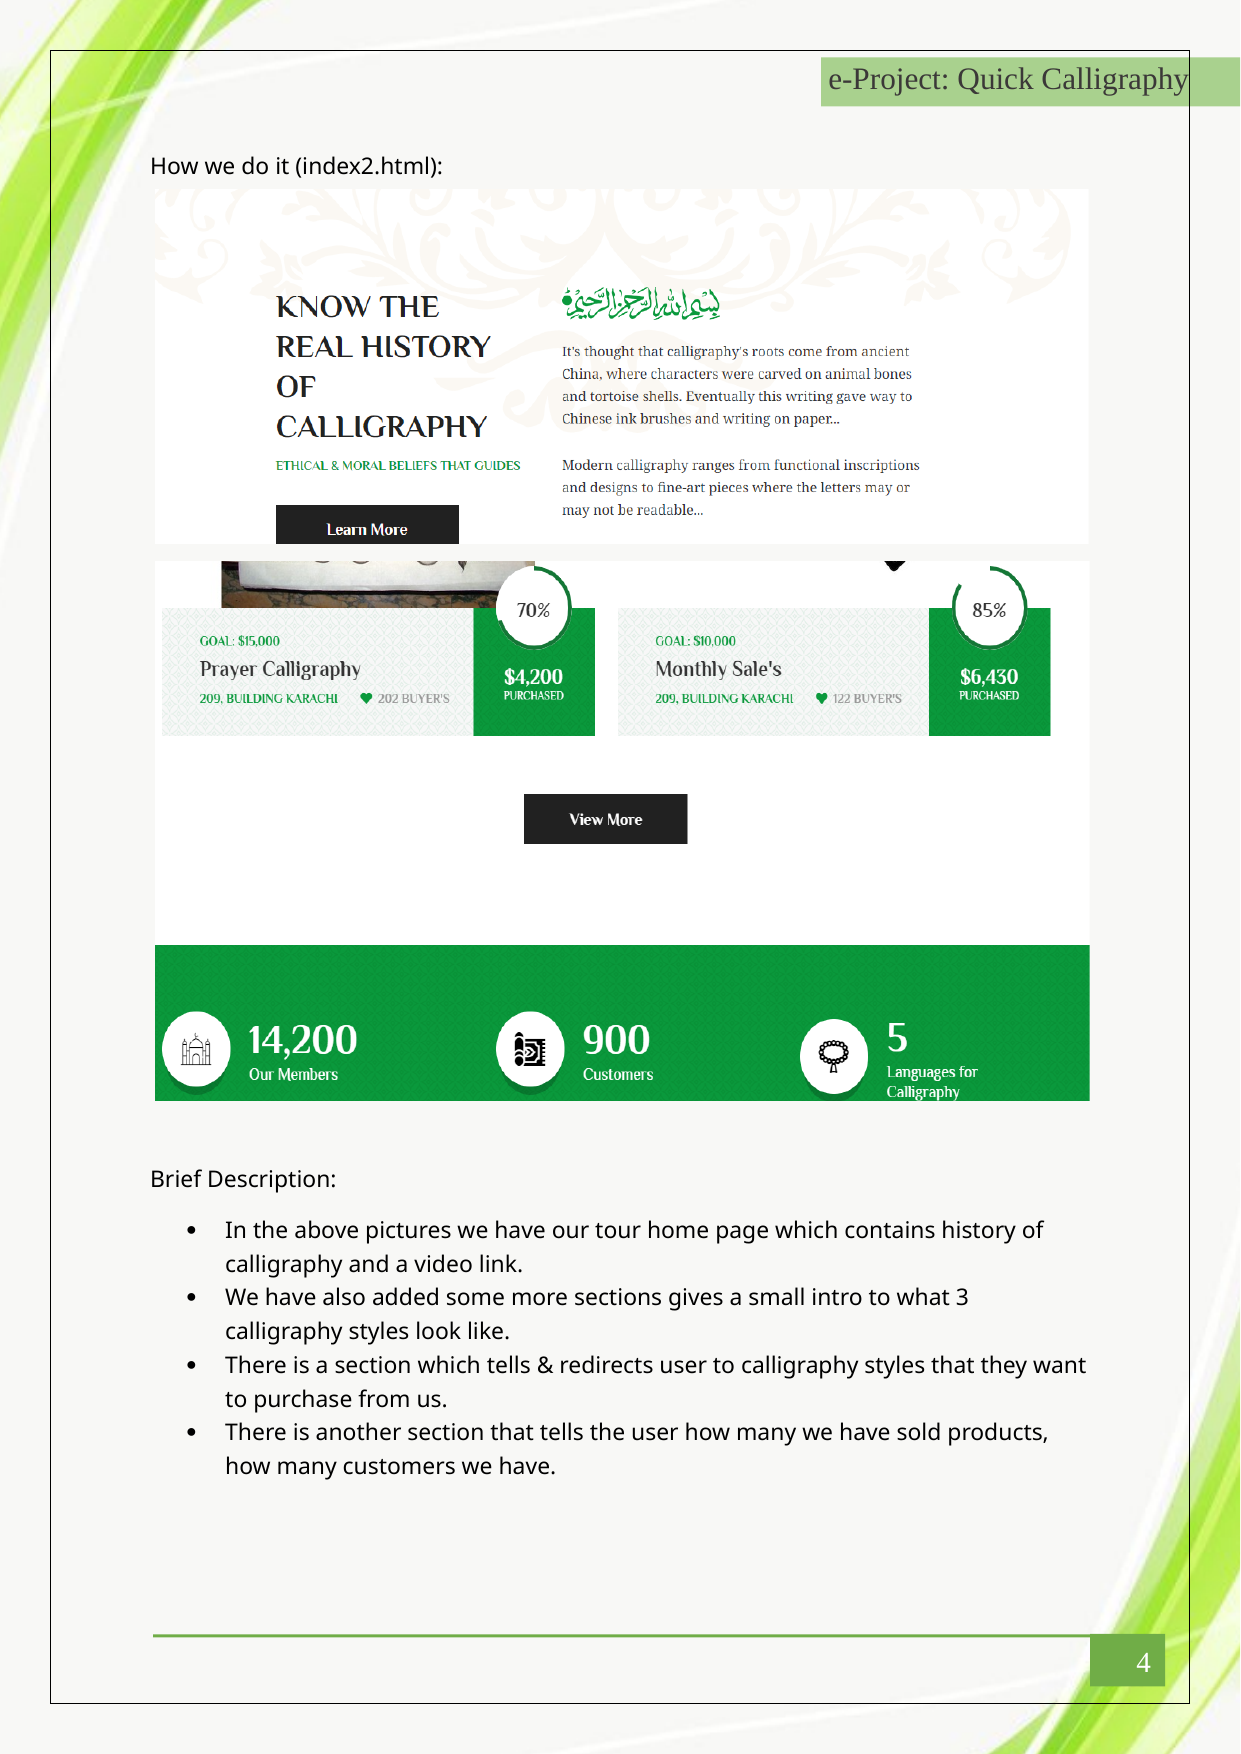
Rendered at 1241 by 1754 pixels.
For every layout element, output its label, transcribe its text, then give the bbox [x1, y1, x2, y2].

picture [0, 0, 1241, 1754]
list There is a section which tells & redirects user to calligraphy styles that they want to purchase from us. [187, 1346, 1090, 1411]
list We have also added some more sections gives a small intro to what 3 calligraphy styles look like. [187, 1279, 1090, 1344]
picture [51, 51, 1189, 1703]
list There is another section that tells the user how many we have sold products, how many customers we have. [187, 1414, 1090, 1479]
text Brief Description: [150, 251, 1090, 1192]
list In the above pictures we have our tour home page which contains history of calligraphy and a video link. [187, 1211, 1090, 1276]
text How we do it (index2.html): [150, 150, 1090, 181]
